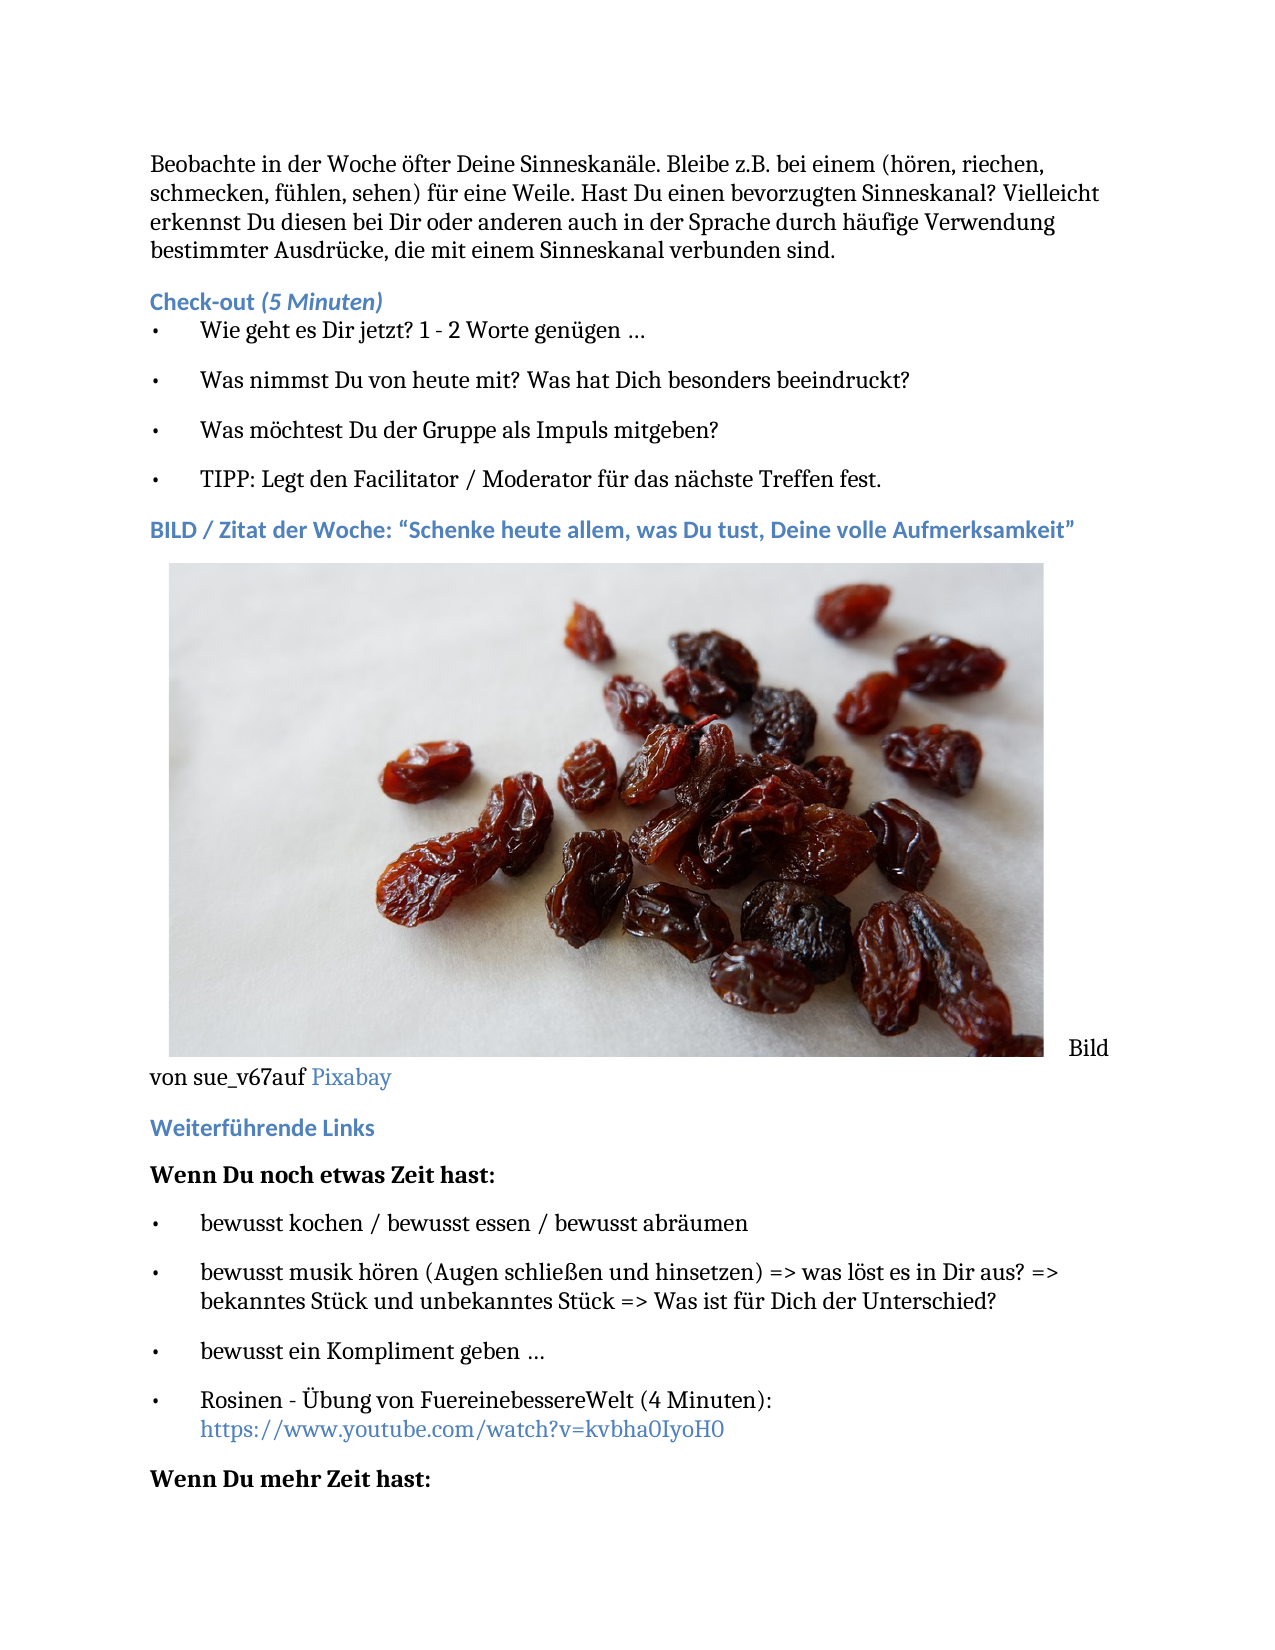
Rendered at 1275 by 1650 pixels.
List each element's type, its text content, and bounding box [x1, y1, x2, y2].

list bewusst musik hören (Augen schließen und hinsetzen) => was löst es in Dir aus? => bekanntes Stück und unbekanntes Stück => Was ist für Dich der Unterschied? [150, 1258, 1125, 1316]
subtitle BILD / Zitat der Woche: “Schenke heute allem, was Du tust, Deine volle Aufmerksamkeit” [150, 515, 1125, 545]
list TIPP: Legt den Facilitator / Moderator für das nächste Treffen fest. [150, 465, 1125, 494]
subtitle Check-out (5 Minuten) [150, 286, 1125, 316]
list Wie geht es Dir jetzt? 1 - 2 Worte genügen … [150, 316, 1125, 345]
picture [168, 563, 1044, 1057]
list bewusst kochen / bewusst essen / bewusst abräumen [150, 1209, 1125, 1237]
list Rosinen - Übung von FuereinebessereWelt (4 Minuten): https://www.youtube.com/watch?v=kvbha0IyoH0 [150, 1386, 1125, 1444]
list Was möchtest Du der Gruppe als Impuls mitgeben? [150, 416, 1125, 444]
text Beobachte in der Woche öfter Deine Sinneskanäle. Bleibe z.B. bei einem (hören, riechen, schmecken, fühlen, sehen) für eine Weile. Hast Du einen bevorzugten Sinneskanal? Vielleicht erkennst Du diesen bei Dir oder anderen auch in der Sprache durch häufige Verwendung bestimmter Ausdrücke, die mit einem Sinneskanal verbunden sind. [150, 150, 1125, 265]
list bewusst ein Kompliment geben … [150, 1337, 1125, 1365]
list Was nimmst Du von heute mit? Was hat Dich besonders beeindruckt? [150, 366, 1125, 395]
text Wenn Du mehr Zeit hast: [150, 1464, 1125, 1493]
text Wenn Du noch etwas Zeit hast: [150, 1161, 1125, 1190]
subtitle Weiterführende Links [150, 1112, 1125, 1142]
